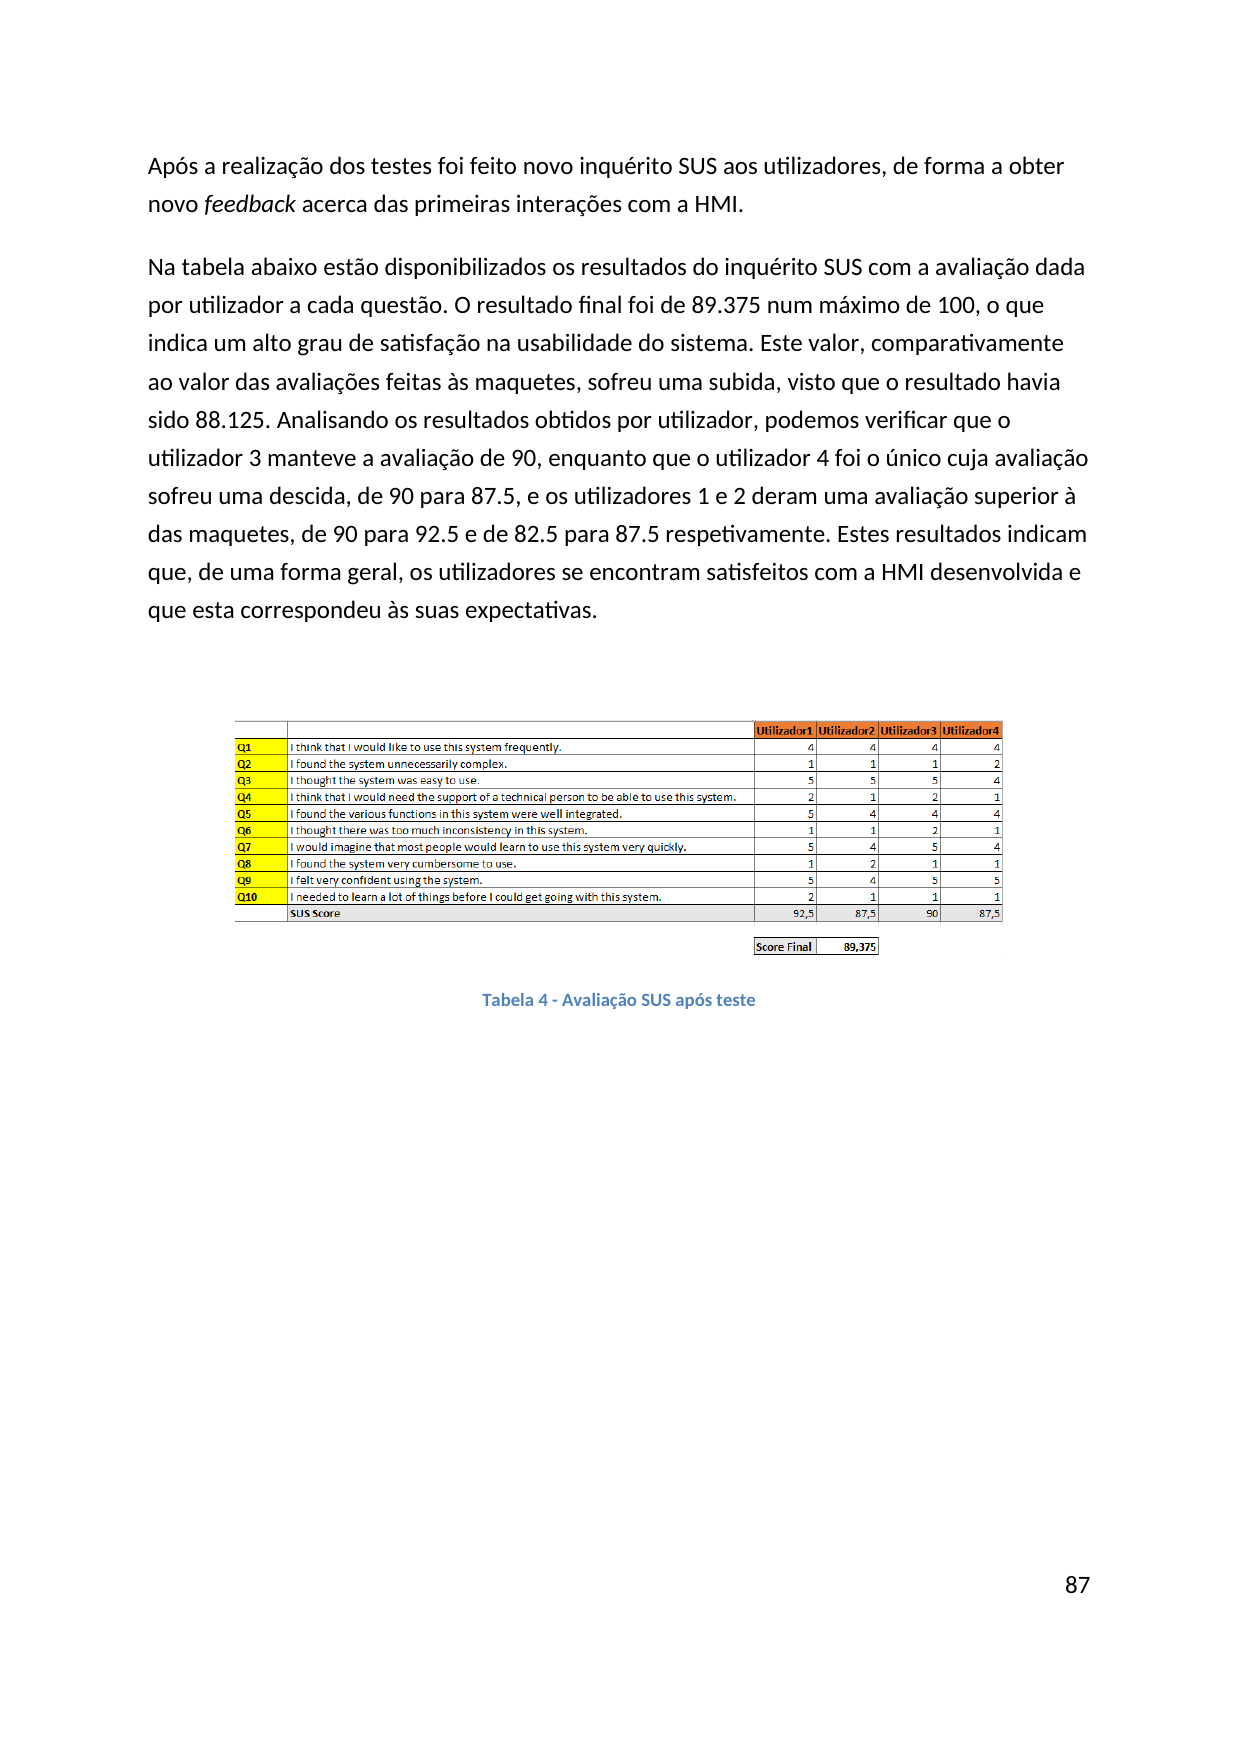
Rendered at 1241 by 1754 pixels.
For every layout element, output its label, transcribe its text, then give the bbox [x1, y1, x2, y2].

text Após a realização dos testes foi feito novo inquérito SUS aos utilizadores, de forma a obter novo feedback acerca das primeiras interações com a HMI. [148, 150, 1090, 219]
text Tabela 4 - Avaliação SUS após teste [148, 988, 1090, 1011]
text Na tabela abaixo estão disponibilizados os resultados do inquérito SUS com a avaliação dada por utilizador a cada questão. O resultado final foi de 89.375 num máximo de 100, o que indica um alto grau de satisfação na usabilidade do sistema. Este valor, comparativamente ao valor das avaliações feitas às maquetes, sofreu uma subida, visto que o resultado havia sido 88.125. Analisando os resultados obtidos por utilizador, podemos verificar que o utilizador 3 manteve a avaliação de 90, enquanto que o utilizador 4 foi o único cuja avaliação sofreu uma descida, de 90 para 87.5, e os utilizadores 1 e 2 deram uma avaliação superior à das maquetes, de 90 para 92.5 e de 82.5 para 87.5 respetivamente. Estes resultados indicam que, de uma forma geral, os utilizadores se encontram satisfeitos com a HMI desenvolvida e que esta correspondeu às suas expectativas. [148, 251, 1090, 625]
picture [235, 720, 1003, 956]
